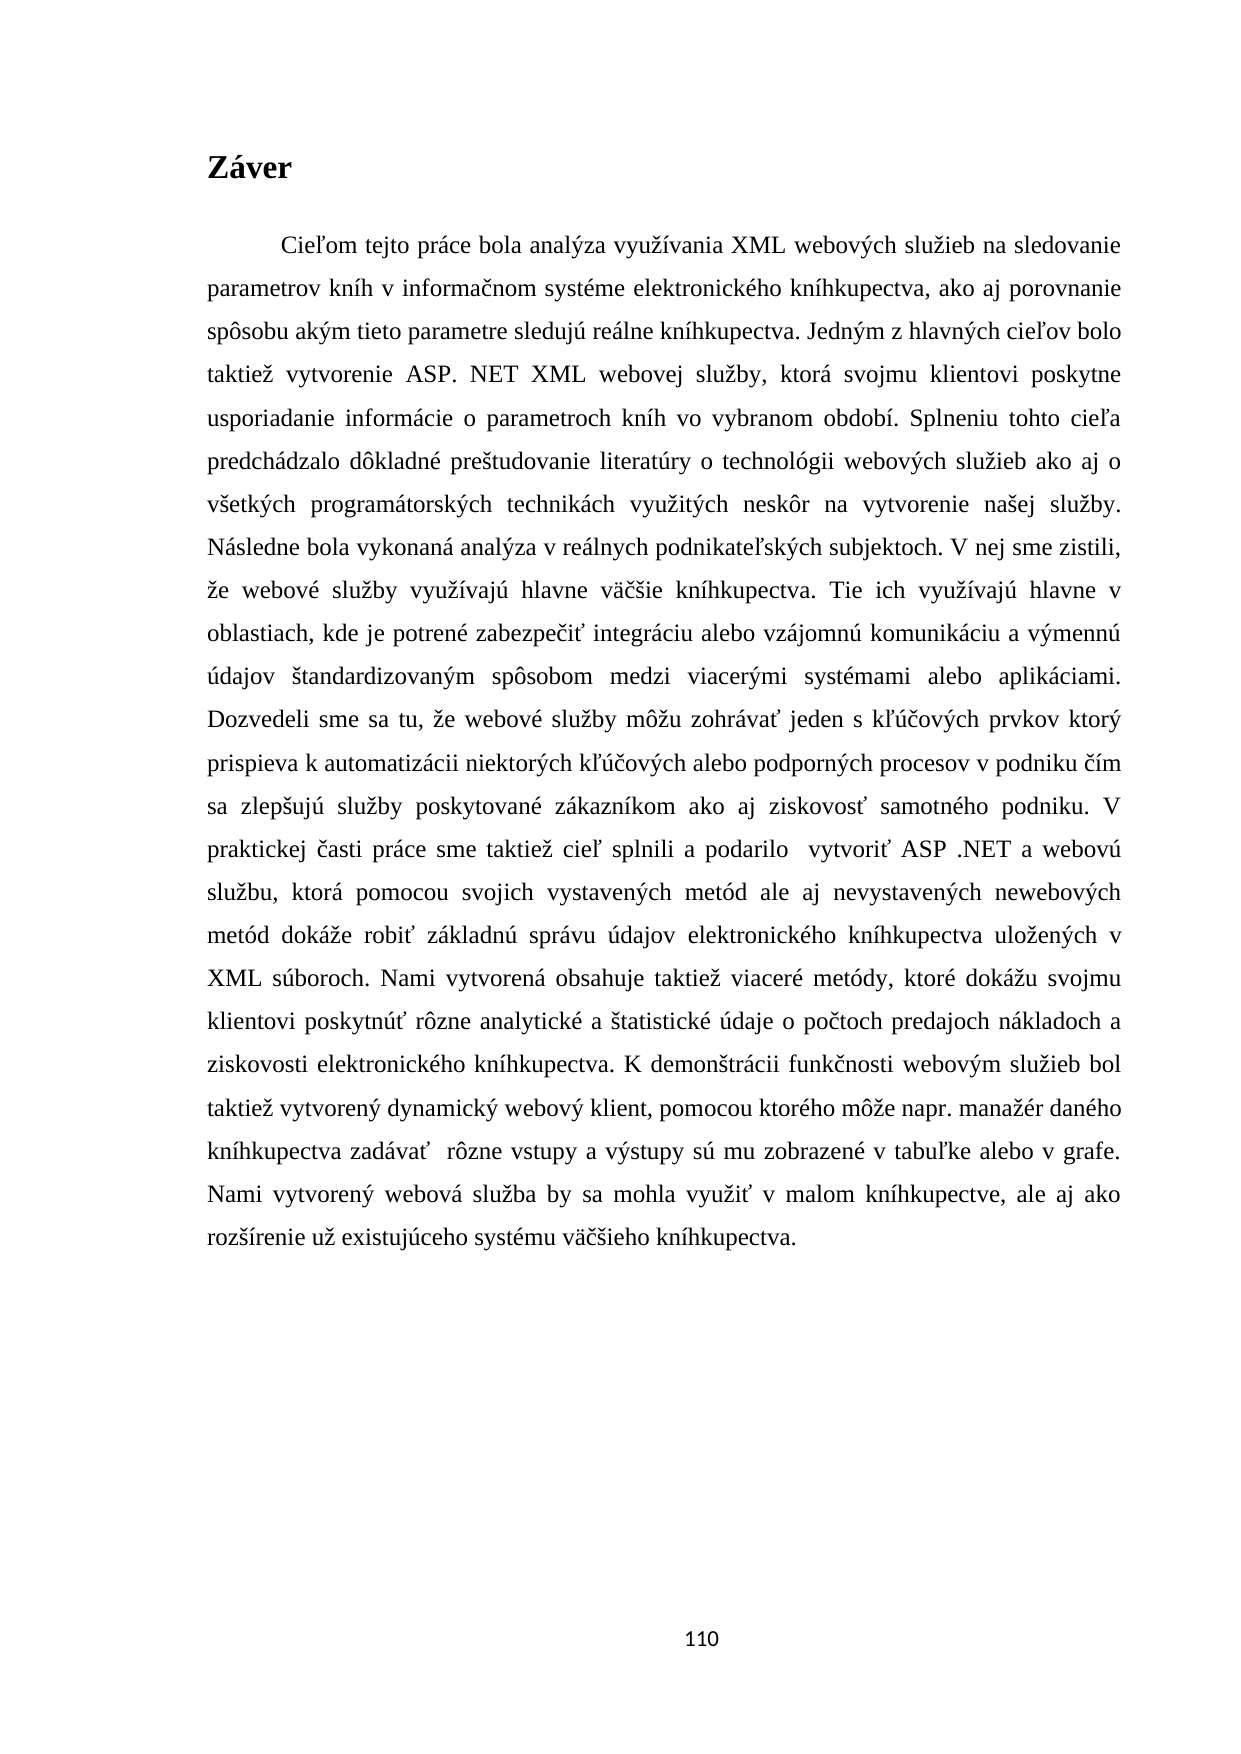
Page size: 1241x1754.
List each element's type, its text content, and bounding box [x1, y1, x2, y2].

text Cieľom tejto práce bola analýza využívania XML webových služieb na sledovanie parametrov kníh v informačnom systéme elektronického kníhkupectva, ako aj porovnanie spôsobu akým tieto parametre sledujú reálne kníhkupectva. Jedným z hlavných cieľov bolo taktiež vytvorenie ASP. NET XML webovej služby, ktorá svojmu klientovi poskytne usporiadanie informácie o parametroch kníh vo vybranom období. Splneniu tohto cieľa predchádzalo dôkladné preštudovanie literatúry o technológii webových služieb ako aj o všetkých programátorských technikách využitých neskôr na vytvorenie našej služby. Následne bola vykonaná analýza v reálnych podnikateľských subjektoch. V nej sme zistili, že webové služby využívajú hlavne väčšie kníhkupectva. Tie ich využívajú hlavne v oblastiach, kde je potrené zabezpečiť integráciu alebo vzájomnú komunikáciu a výmennú údajov štandardizovaným spôsobom medzi viacerými systémami alebo aplikáciami. Dozvedeli sme sa tu, že webové služby môžu zohrávať jeden s kľúčových prvkov ktorý prispieva k automatizácii niektorých kľúčových alebo podporných procesov v podniku čím sa zlepšujú služby poskytované zákazníkom ako aj ziskovosť samotného podniku. V praktickej časti práce sme taktiež cieľ splnili a podarilo vytvoriť ASP .NET a webovú službu, ktorá pomocou svojich vystavených metód ale aj nevystavených newebových metód dokáže robiť základnú správu údajov elektronického kníhkupectva uložených v XML súboroch. Nami vytvorená obsahuje taktiež viaceré metódy, ktoré dokážu svojmu klientovi poskytnúť rôzne analytické a štatistické údaje o počtoch predajoch nákladoch a ziskovosti elektronického kníhkupectva. K demonštrácii funkčnosti webovým služieb bol taktiež vytvorený dynamický webový klient, pomocou ktorého môže napr. manažér daného kníhkupectva zadávať rôzne vstupy a výstupy sú mu zobrazené v tabuľke alebo v grafe. Nami vytvorený webová služba by sa mohla využiť v malom kníhkupectve, ale aj ako rozšírenie už existujúceho systému väčšieho kníhkupectva. [207, 230, 1122, 1251]
subtitle Záver [207, 148, 1122, 186]
